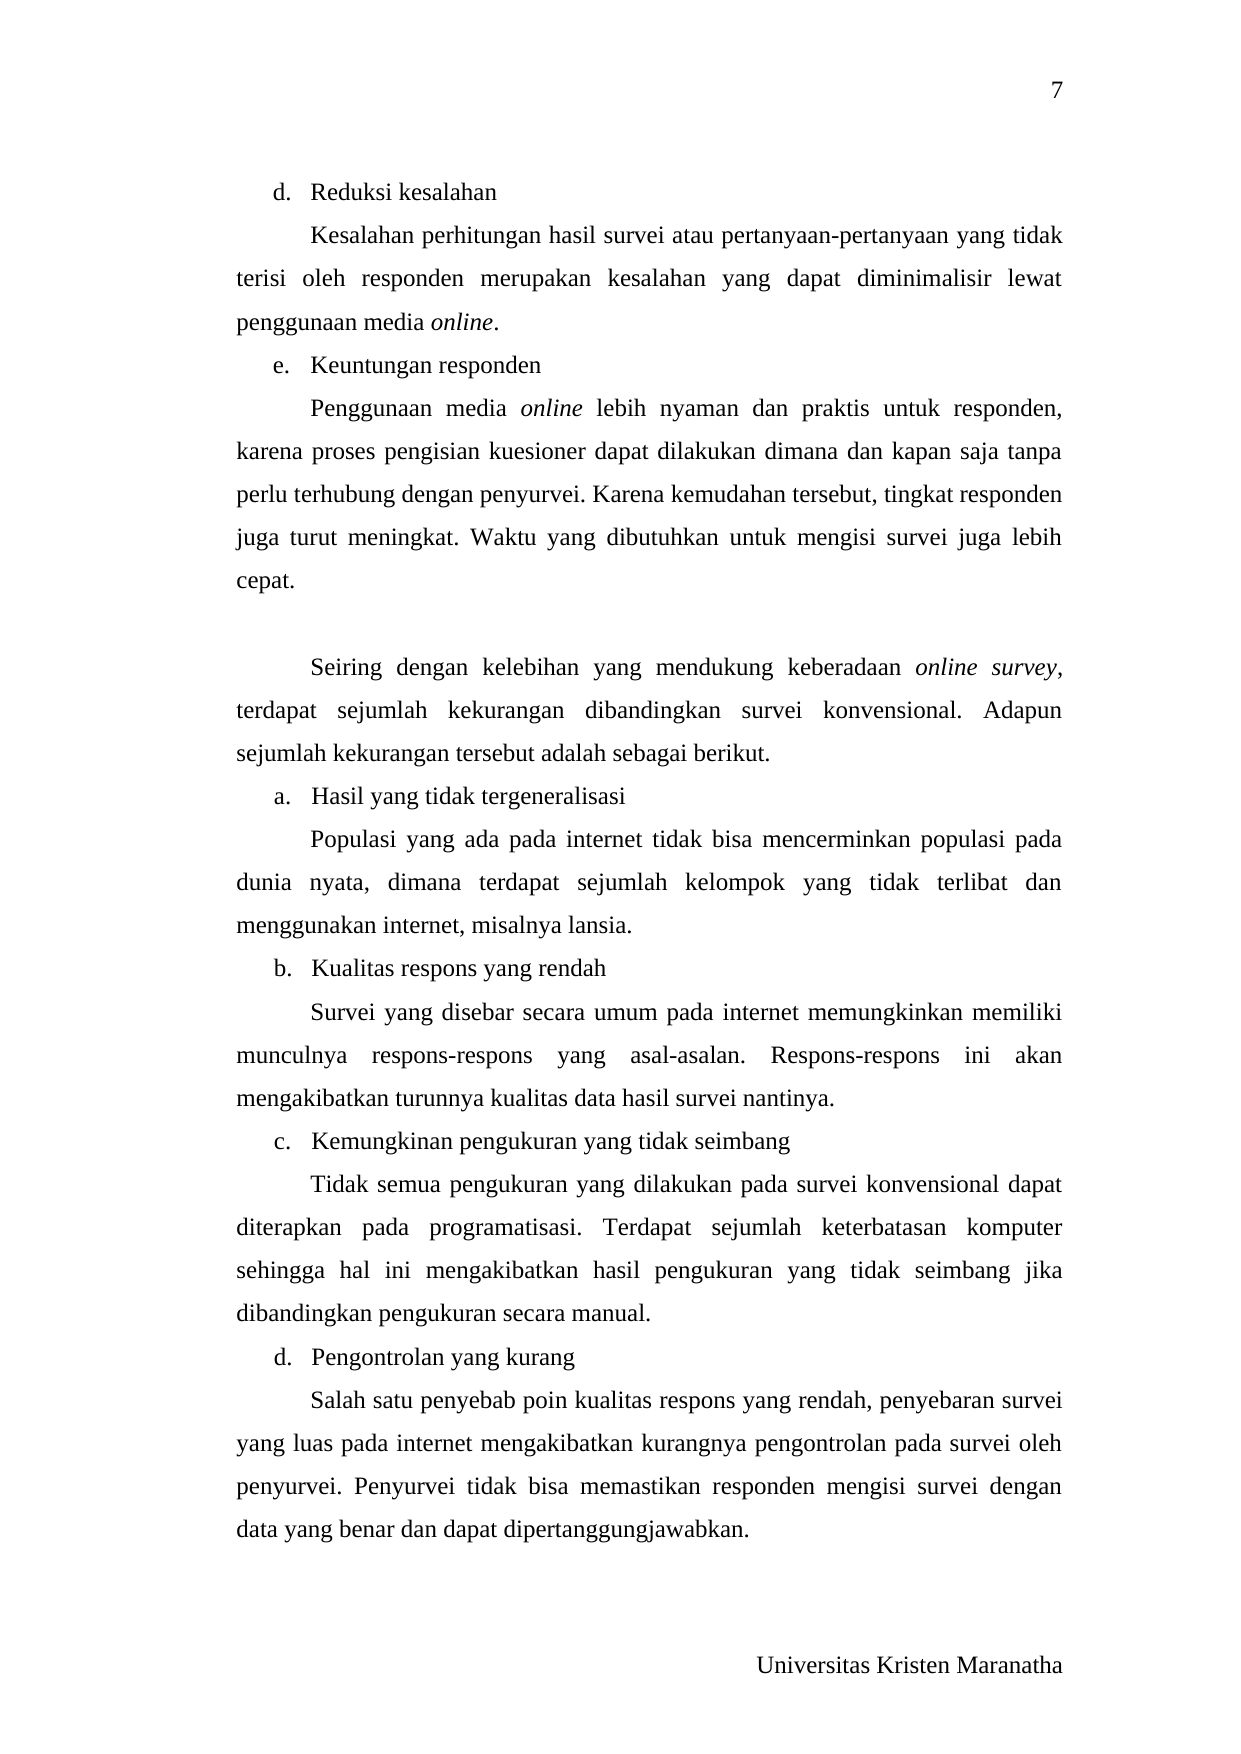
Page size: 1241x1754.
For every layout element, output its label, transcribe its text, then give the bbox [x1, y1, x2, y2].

text Seiring dengan kelebihan yang mendukung keberadaan online survey, terdapat sejumlah kekurangan dibandingkan survei konvensional. Adapun sejumlah kekurangan tersebut adalah sebagai berikut. [236, 652, 1063, 767]
list Keuntungan responden [273, 350, 1063, 378]
text Kesalahan perhitungan hasil survei atau pertanyaan-pertanyaan yang tidak terisi oleh responden merupakan kesalahan yang dapat diminimalisir lewat penggunaan media online. [236, 220, 1063, 335]
text Populasi yang ada pada internet tidak bisa mencerminkan populasi pada dunia nyata, dimana terdapat sejumlah kelompok yang tidak terlibat dan menggunakan internet, misalnya lansia. [236, 824, 1063, 939]
list Pengontrolan yang kurang [274, 1342, 1063, 1370]
text Salah satu penyebab poin kualitas respons yang rendah, penyebaran survei yang luas pada internet mengakibatkan kurangnya pengontrolan pada survei oleh penyurvei. Penyurvei tidak bisa memastikan responden mengisi survei dengan data yang benar dan dapat dipertanggungjawabkan. [236, 1385, 1063, 1543]
list Kemungkinan pengukuran yang tidak seimbang [274, 1126, 1063, 1155]
list Hasil yang tidak tergeneralisasi [274, 781, 1063, 810]
list Kualitas respons yang rendah [274, 953, 1063, 982]
text Tidak semua pengukuran yang dilakukan pada survei konvensional dapat diterapkan pada programatisasi. Terdapat sejumlah keterbatasan komputer sehingga hal ini mengakibatkan hasil pengukuran yang tidak seimbang jika dibandingkan pengukuran secara manual. [236, 1169, 1063, 1327]
text Penggunaan media online lebih nyaman dan praktis untuk responden, karena proses pengisian kuesioner dapat dilakukan dimana dan kapan saja tanpa perlu terhubung dengan penyurvei. Karena kemudahan tersebut, tingkat responden juga turut meningkat. Waktu yang dibutuhkan untuk mengisi survei juga lebih cepat. [236, 393, 1063, 594]
list Reduksi kesalahan [273, 177, 1063, 206]
text Survei yang disebar secara umum pada internet memungkinkan memiliki munculnya respons-respons yang asal-asalan. Respons-respons ini akan mengakibatkan turunnya kualitas data hasil survei nantinya. [236, 997, 1063, 1112]
